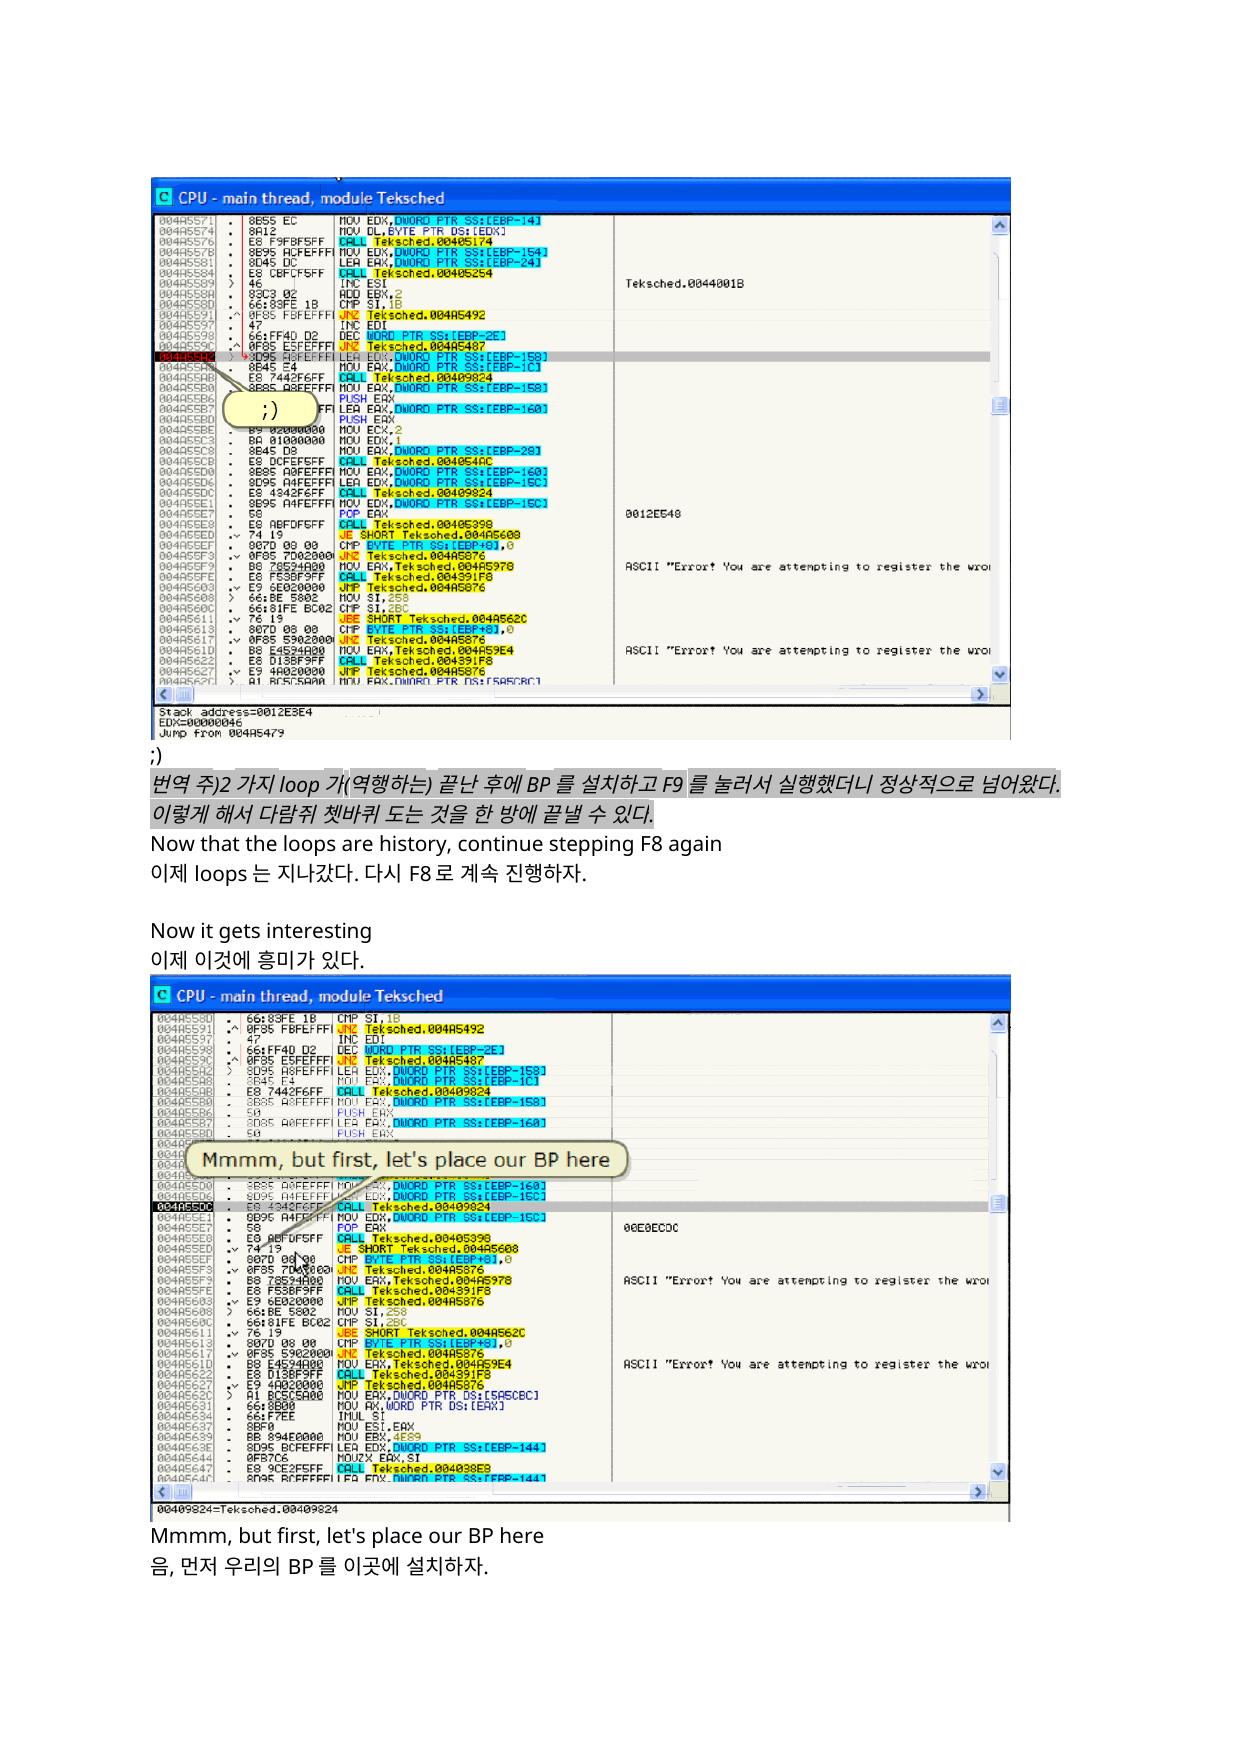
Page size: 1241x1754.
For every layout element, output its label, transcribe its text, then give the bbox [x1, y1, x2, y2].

text 이제 이것에 흥미가 있다. [150, 944, 1090, 975]
text 음, 먼저 우리의 BP를 이곳에 설치하자. [150, 1550, 1090, 1580]
text Now it gets interesting [150, 916, 1090, 944]
text 이제 loops는 지나갔다. 다시 F8로 계속 진행하자. [150, 857, 1090, 887]
text Mmmm, but first, let's place our BP here [150, 1522, 1090, 1550]
text Now that the loops are history, continue stepping F8 again [150, 829, 1090, 857]
text 번역 주)2가지 loop가(역행하는) 끝난 후에 BP를 설치하고 F9를 눌러서 실행했더니 정상적으로 넘어왔다. 이렇게 해서 다람쥐 쳇바퀴 도는 것을 한 방에 끝낼 수 있다. [150, 768, 1090, 829]
text ;) [150, 740, 1090, 768]
picture [150, 177, 1011, 740]
picture [150, 974, 1011, 1522]
